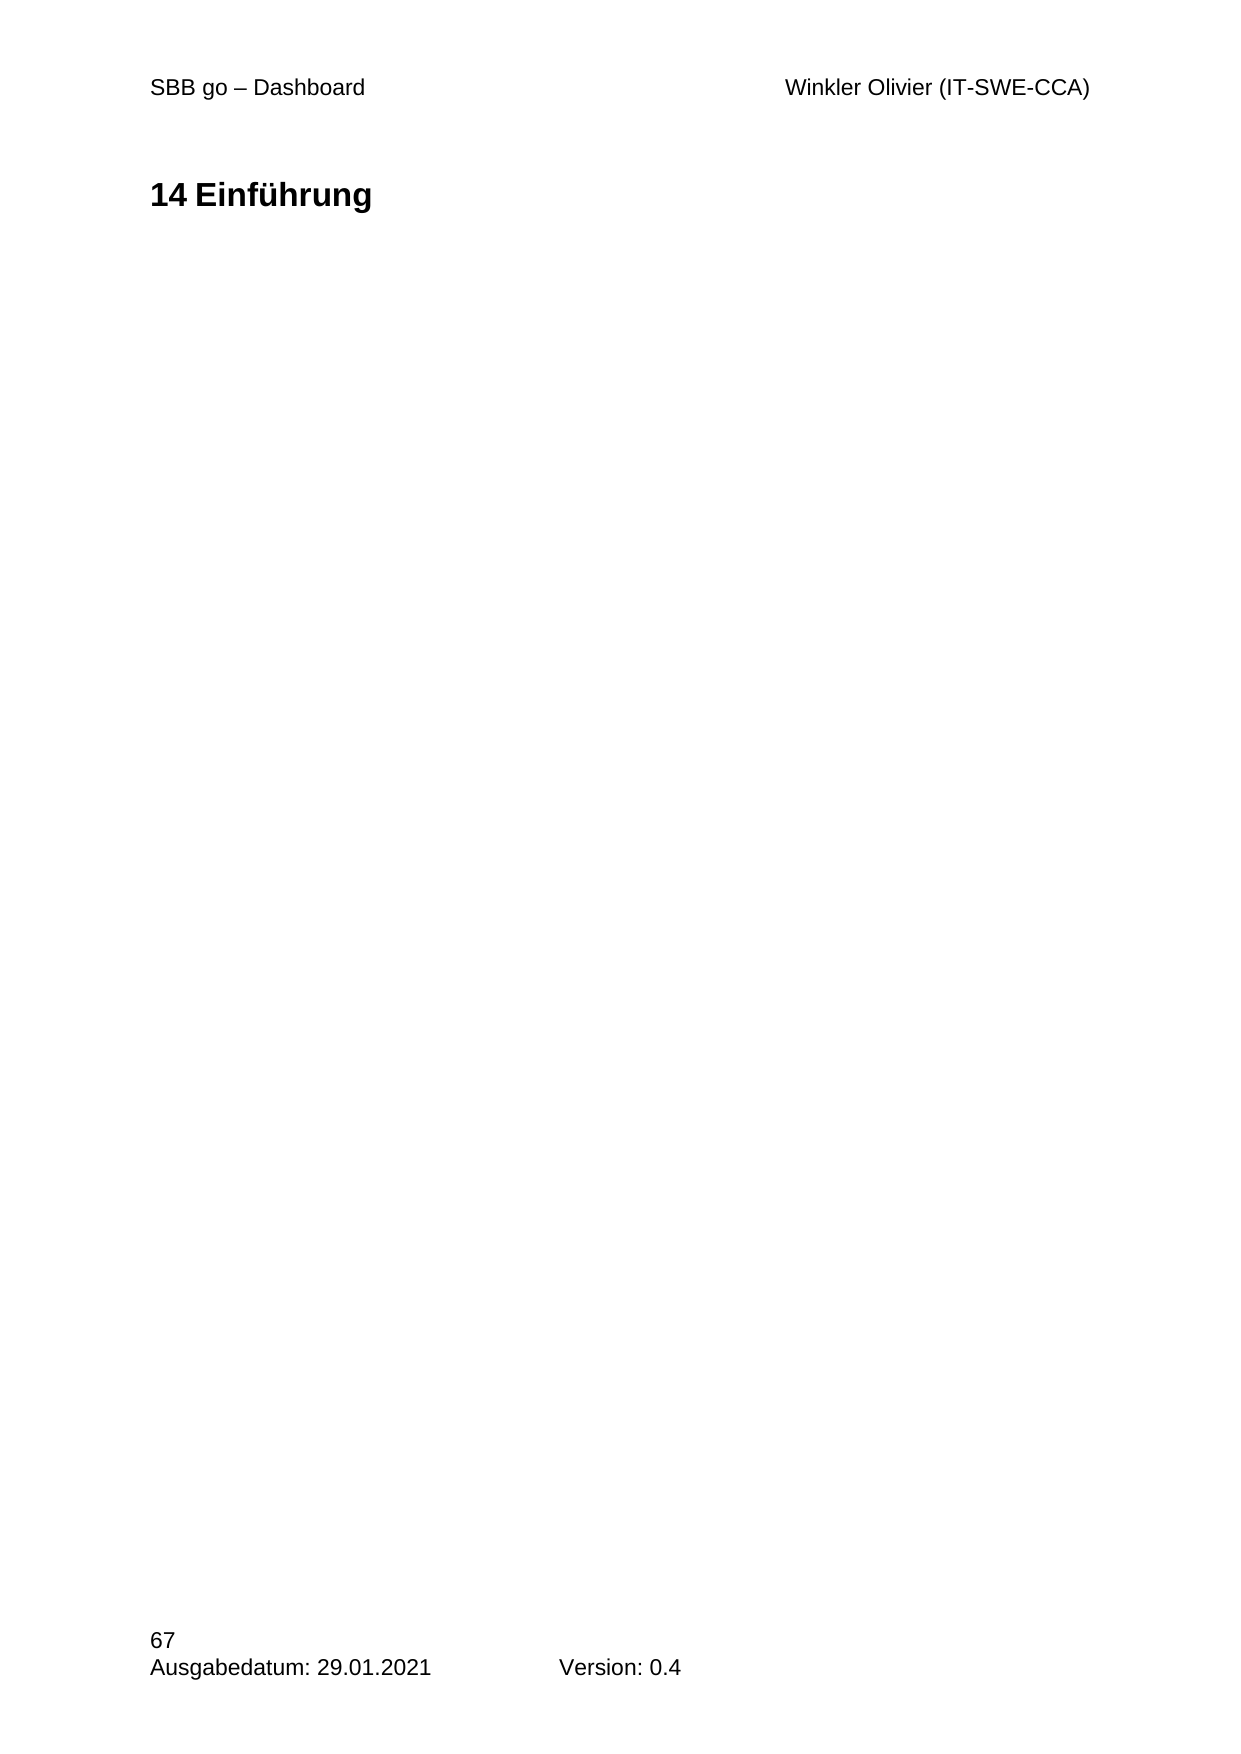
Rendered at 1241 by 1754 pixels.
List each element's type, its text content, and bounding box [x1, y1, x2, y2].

subtitle Einführung [150, 175, 1090, 213]
